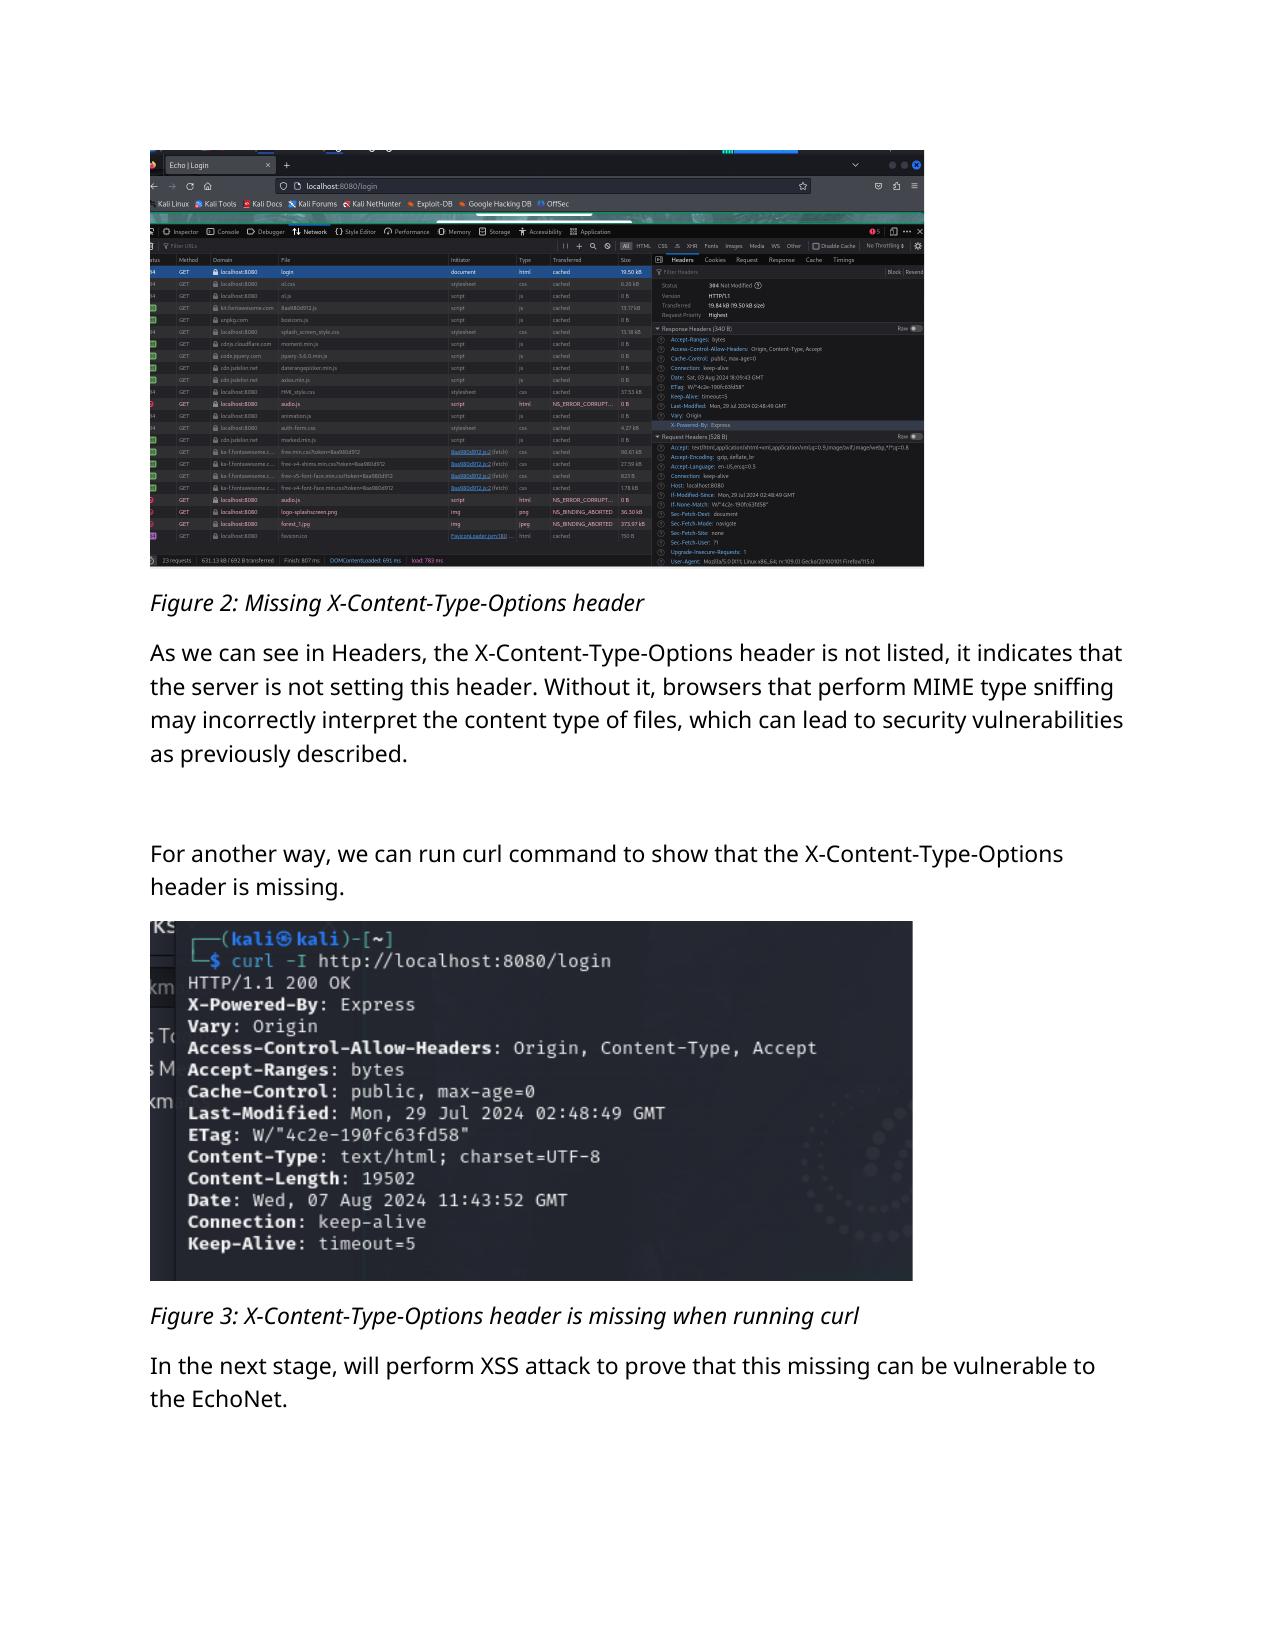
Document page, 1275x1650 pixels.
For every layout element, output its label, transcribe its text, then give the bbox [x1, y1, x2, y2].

text For another way, we can run curl command to show that the X-Content-Type-Options header is missing. [150, 838, 1125, 903]
picture [150, 150, 925, 569]
text In the next stage, will perform XSS attack to prove that this missing can be vulnerable to the EchoNet. [150, 1350, 1125, 1414]
text As we can see in Headers, the X-Content-Type-Options header is not listed, it indicates that the server is not setting this header. Without it, browsers that perform MIME type sniffing may incorrectly interpret the content type of files, which can lead to security vulnerabilities as previously described. [150, 637, 1125, 769]
text Figure 2: Missing X-Content-Type-Options header [150, 587, 1125, 618]
picture [150, 921, 913, 1281]
text Figure 3: X-Content-Type-Options header is missing when running curl [150, 1300, 1125, 1331]
